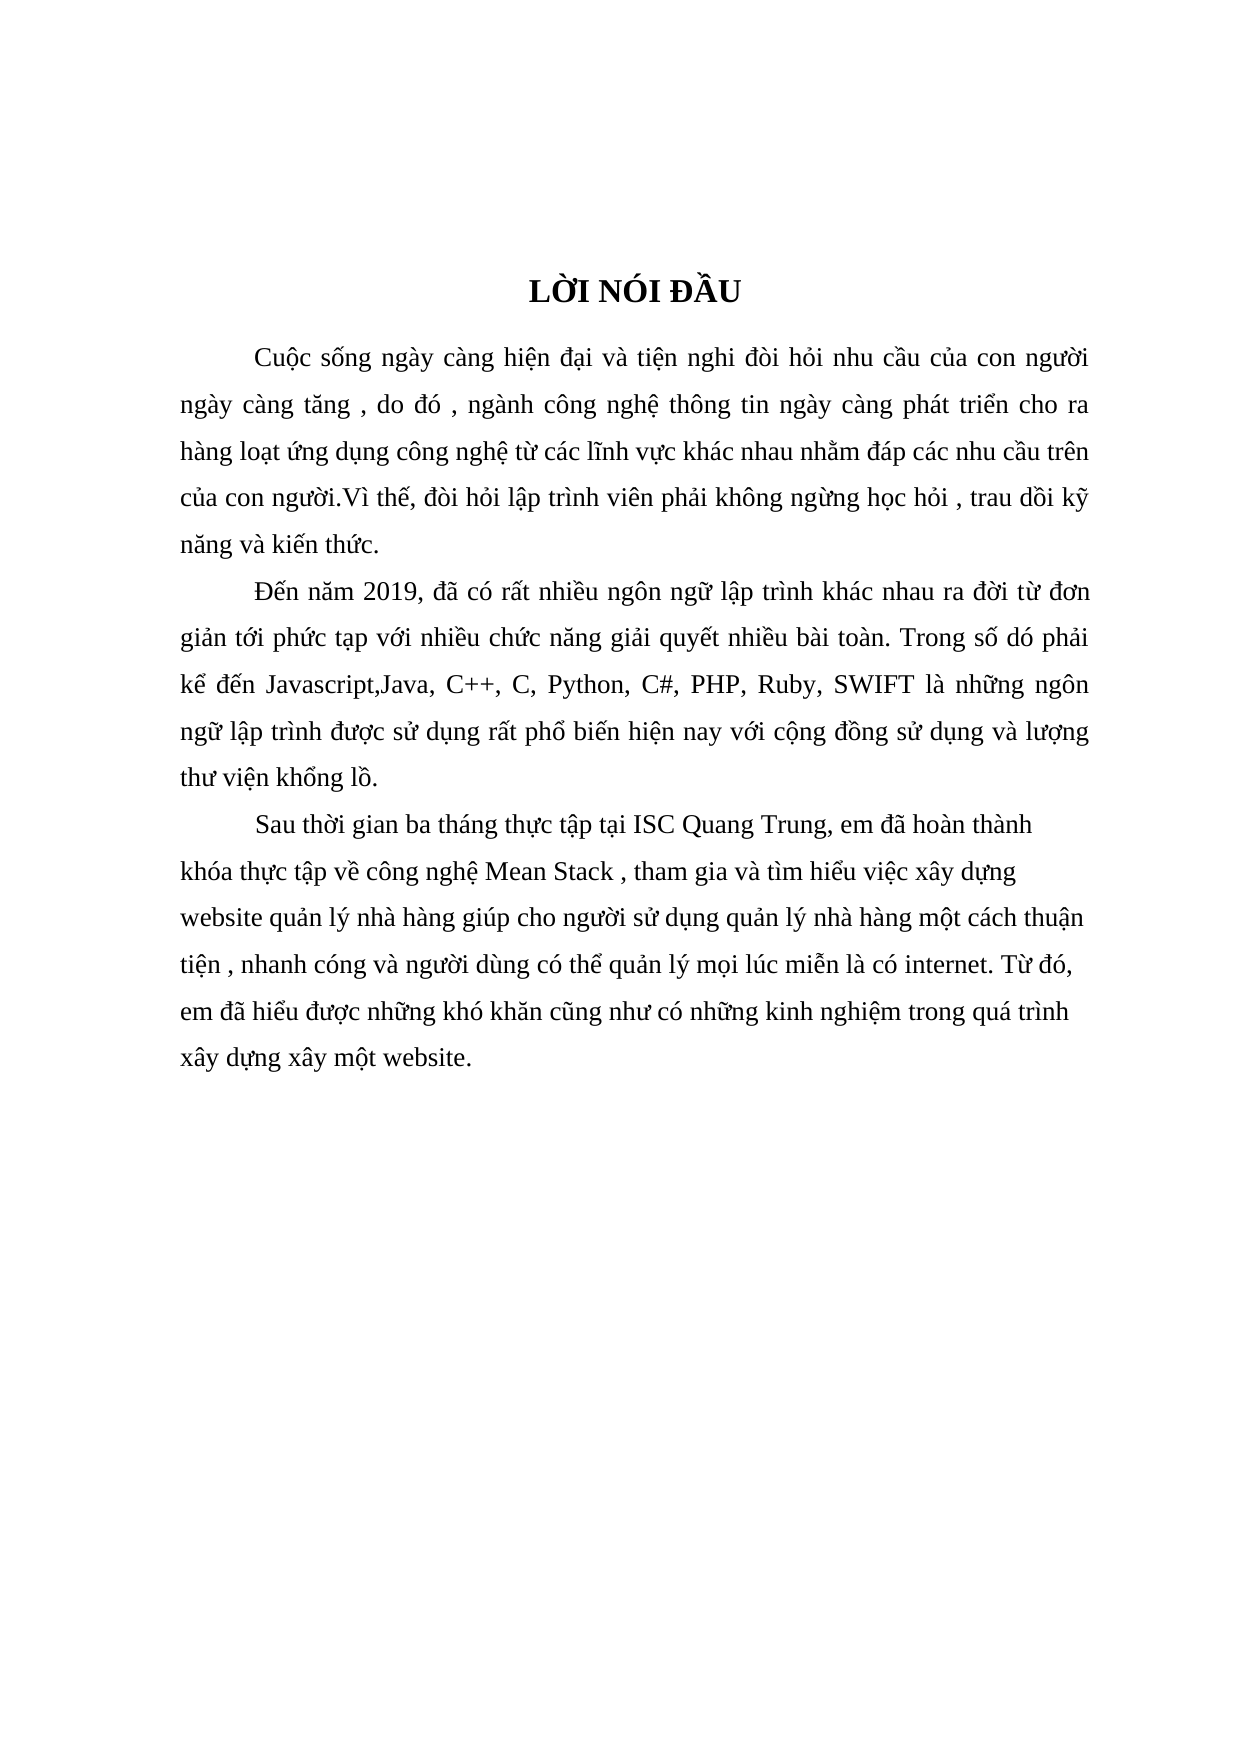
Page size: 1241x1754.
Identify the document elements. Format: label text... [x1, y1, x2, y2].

text Sau thời gian ba tháng thực tập tại ISC Quang Trung, em đã hoàn thành khóa thực tập về công nghệ Mean Stack , tham gia và tìm hiểu việc xây dựng website quản lý nhà hàng giúp cho người sử dụng quản lý nhà hàng một cách thuận tiện , nhanh cóng và người dùng có thể quản lý mọi lúc miễn là có internet. Từ đó, em đã hiểu được những khó khăn cũng như có những kinh nghiệm trong quá trình xây dựng xây một website. [180, 808, 1090, 1072]
text Cuộc sống ngày càng hiện đại và tiện nghi đòi hỏi nhu cầu của con người ngày càng tăng , do đó , ngành công nghệ thông tin ngày càng phát triển cho ra hàng loạt ứng dụng công nghệ từ các lĩnh vực khác nhau nhằm đáp các nhu cầu trên của con người.Vì thế, đòi hỏi lập trình viên phải không ngừng học hỏi , trau dồi kỹ năng và kiến thức. [180, 341, 1090, 559]
text Đến năm 2019, đã có rất nhiều ngôn ngữ lập trình khác nhau ra đời từ đơn giản tới phức tạp với nhiều chức năng giải quyết nhiều bài toàn. Trong số dó phải kể đến Javascript,Java, C++, C, Python, C#, PHP, Ruby, SWIFT là những ngôn ngữ lập trình được sử dụng rất phổ biến hiện nay với cộng đồng sử dụng và lượng thư viện khổng lồ. [180, 575, 1090, 792]
text LỜI NÓI ĐẦU [180, 271, 1090, 310]
